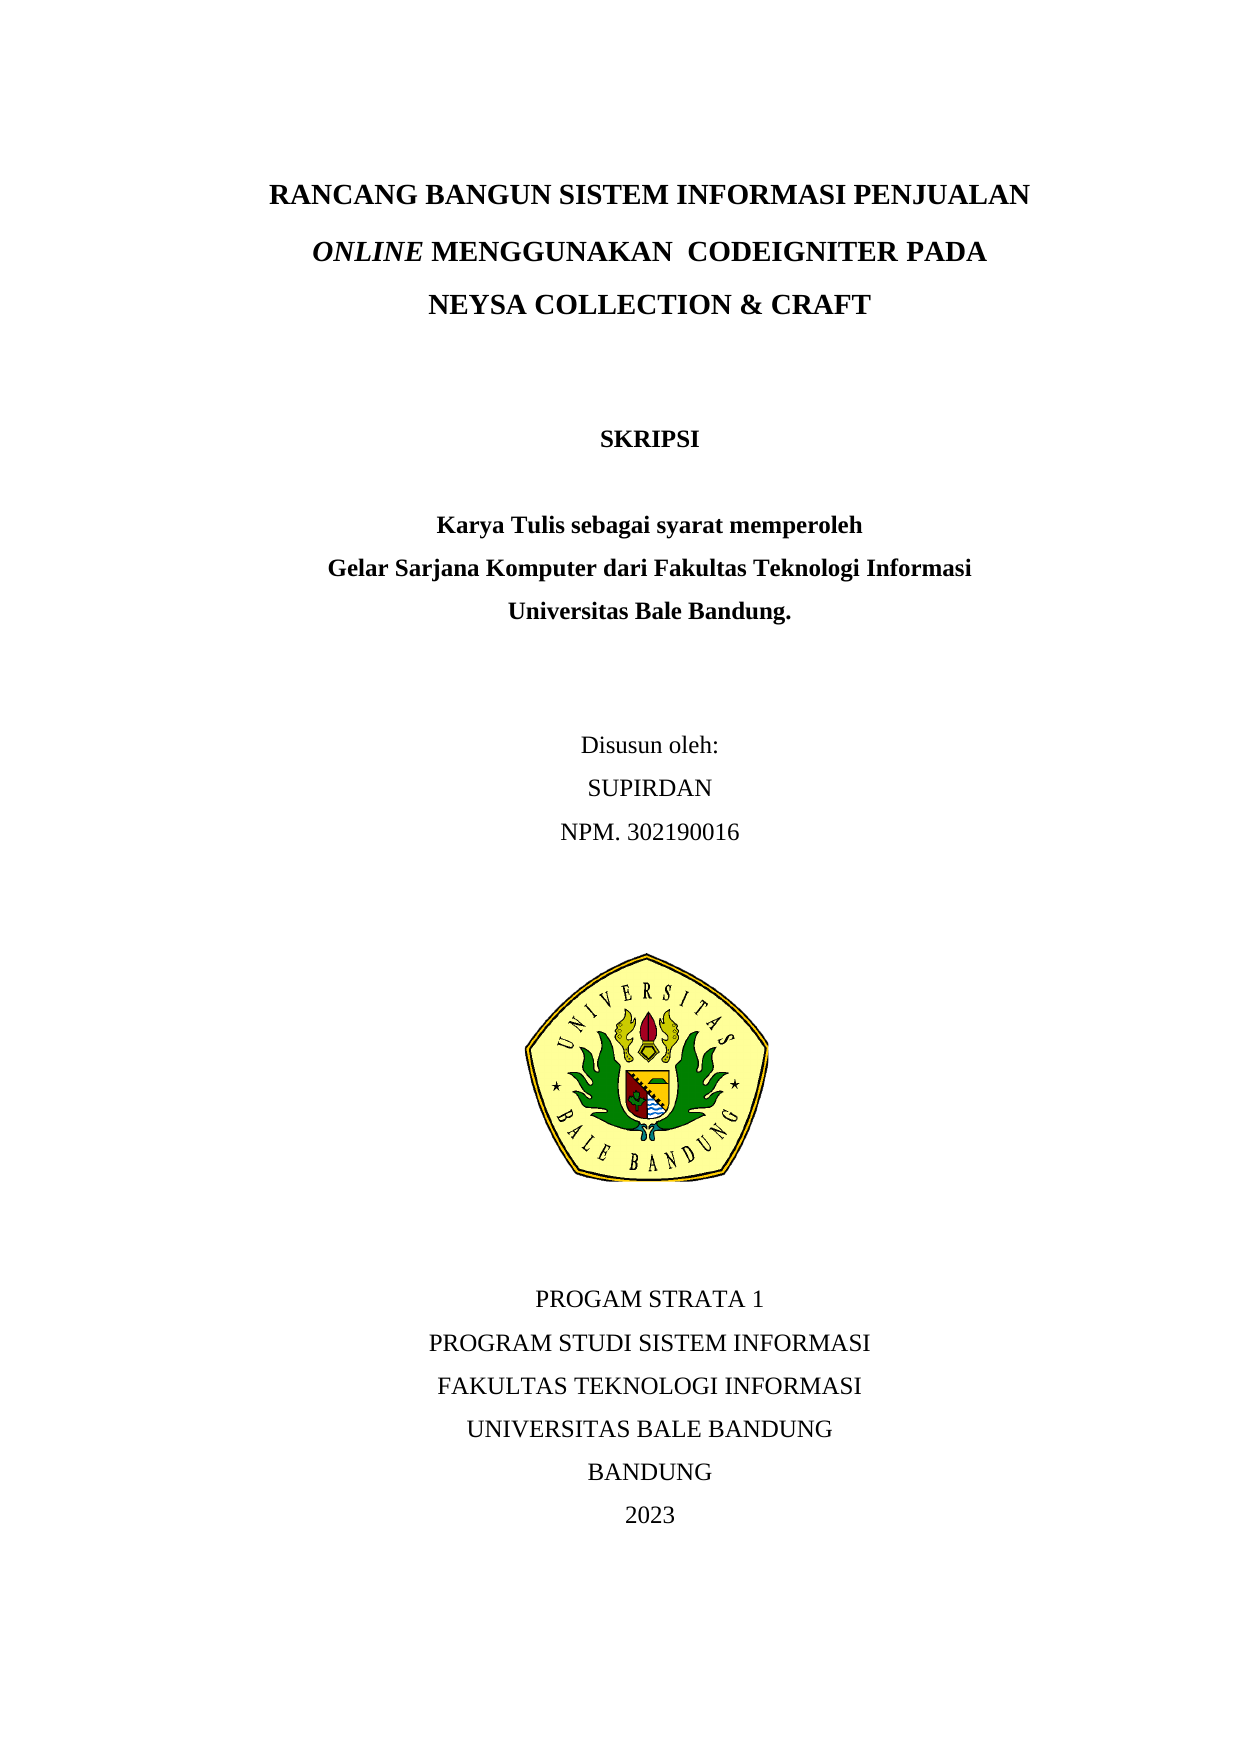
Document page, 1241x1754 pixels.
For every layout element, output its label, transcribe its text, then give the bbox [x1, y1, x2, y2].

text Universitas Bale Bandung. [236, 596, 1063, 625]
text SUPIRDAN [236, 773, 1063, 802]
text FAKULTAS TEKNOLOGI INFORMASI [236, 1371, 1063, 1399]
text PROGRAM STUDI SISTEM INFORMASI [236, 1328, 1063, 1356]
text SKRIPSI [236, 424, 1063, 453]
text Karya Tulis sebagai syarat memperoleh [236, 510, 1063, 539]
text BANDUNG [236, 1457, 1063, 1486]
picture [524, 953, 769, 1182]
text RANCANG BANGUN SISTEM INFORMASI PENJUALAN ONLINE MENGGUNAKAN CODEIGNITER PADA [236, 177, 1063, 268]
text NEYSA COLLECTION & CRAFT [236, 287, 1063, 321]
text NPM. 302190016 [236, 817, 1063, 845]
text UNIVERSITAS BALE BANDUNG [236, 1414, 1063, 1443]
text Disusun oleh: [236, 730, 1063, 759]
text Gelar Sarjana Komputer dari Fakultas Teknologi Informasi [236, 553, 1063, 582]
text PROGAM STRATA 1 [236, 1284, 1063, 1313]
text 2023 [236, 1500, 1063, 1529]
